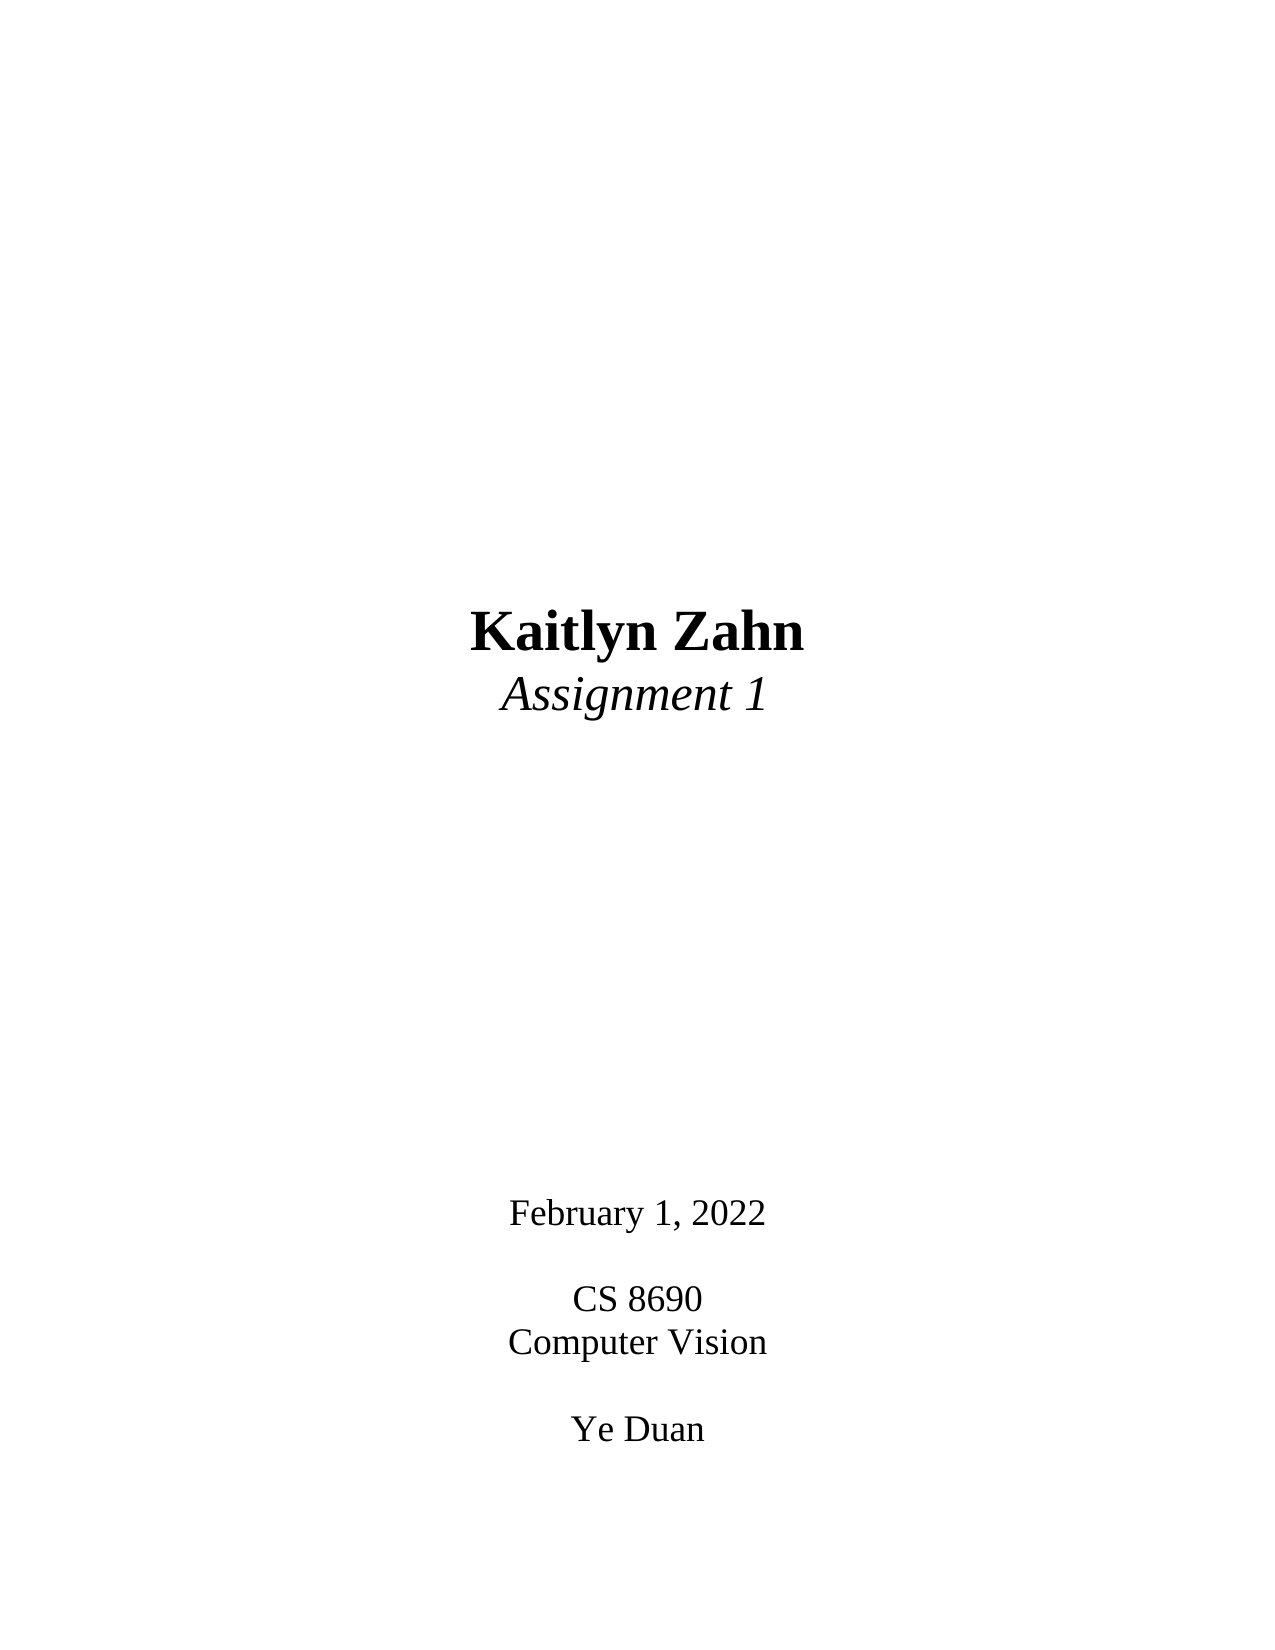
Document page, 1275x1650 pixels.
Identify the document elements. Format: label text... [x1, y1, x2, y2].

text Ye Duan [150, 1406, 1125, 1449]
text Computer Vision [150, 1320, 1125, 1363]
text February 1, 2022 [150, 1190, 1125, 1233]
text Assignment 1 [150, 663, 1125, 721]
text CS 8690 [150, 1277, 1125, 1320]
text Kaitlyn Zahn [150, 596, 1125, 663]
